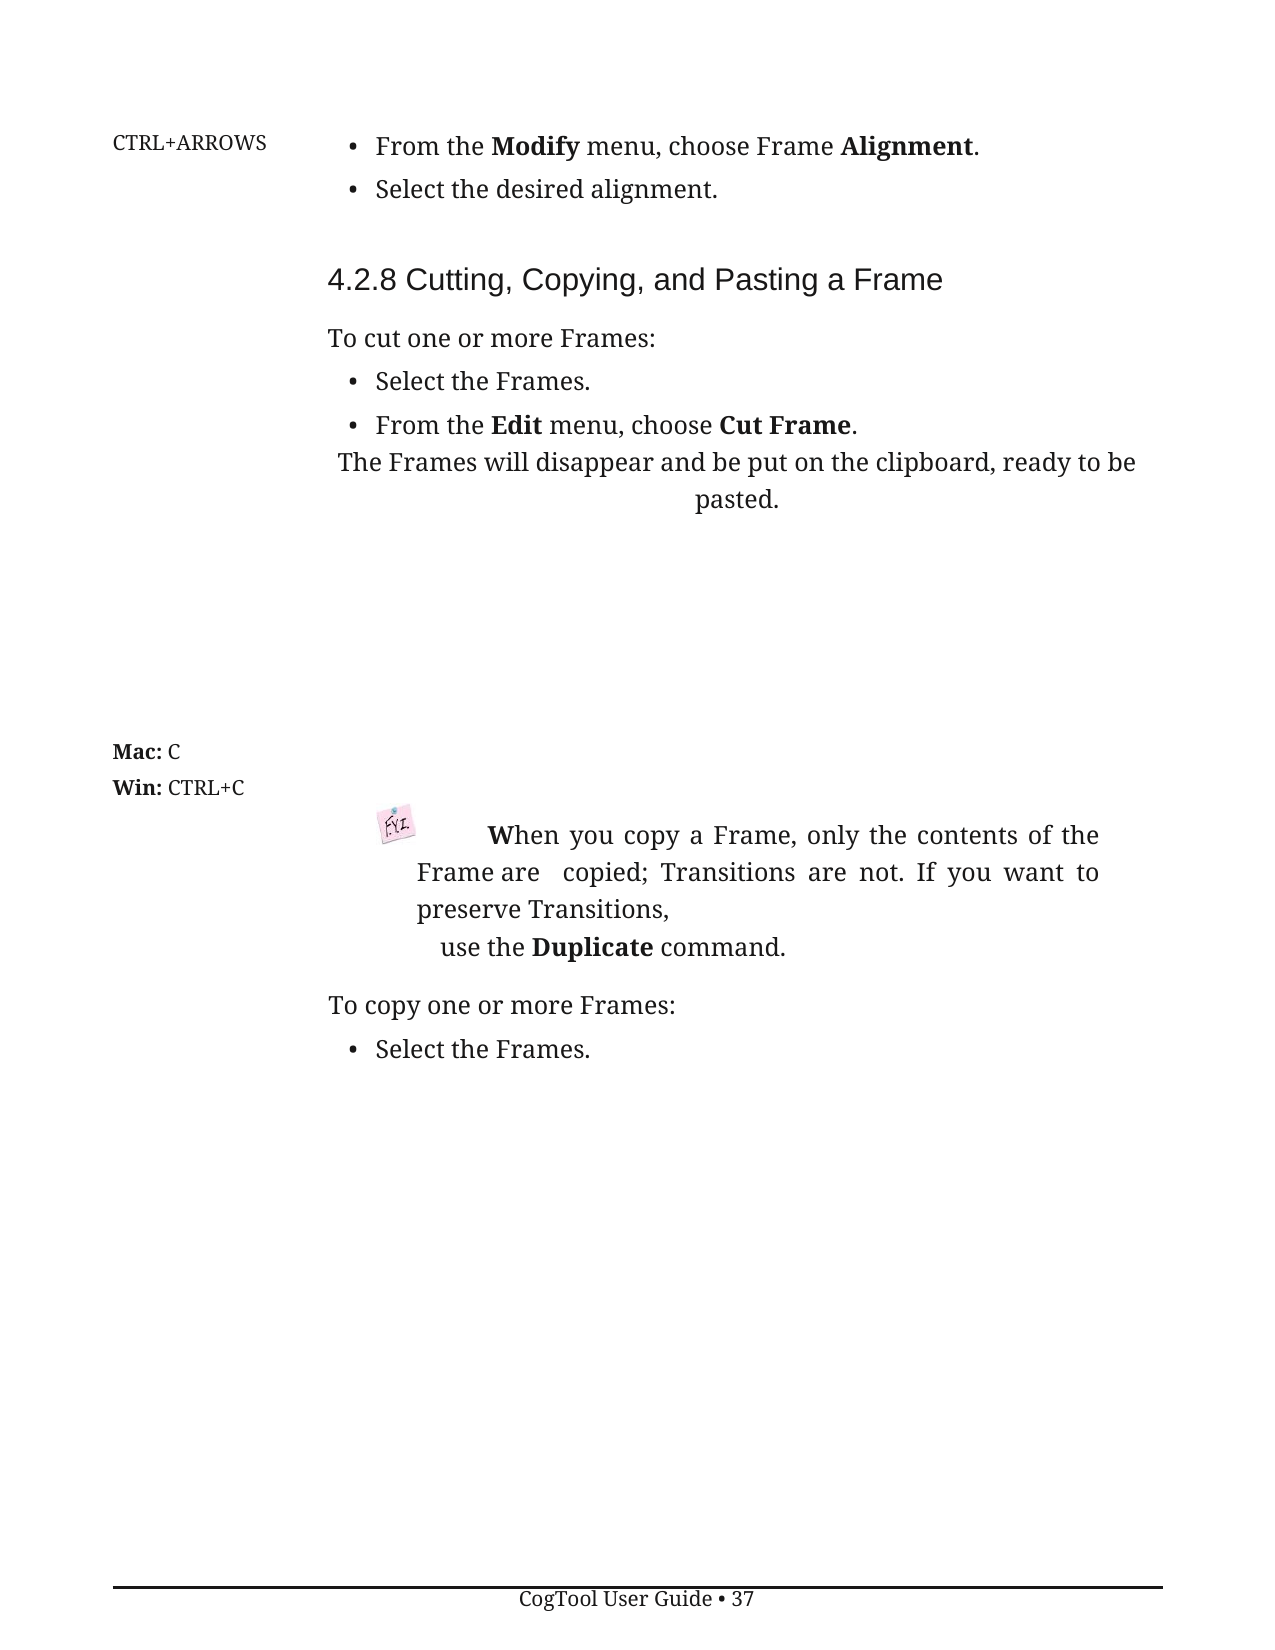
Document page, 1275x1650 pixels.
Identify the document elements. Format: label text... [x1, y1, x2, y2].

text When you copy a Frame, only the contents of the Frame are copied; Transitions are not. If you want to preserve Transitions, [376, 804, 1100, 926]
text To copy one or more Frames: [328, 988, 1168, 1022]
list Select the Frames. [348, 1031, 1168, 1065]
picture [376, 803, 417, 845]
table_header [328, 128, 1155, 804]
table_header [113, 128, 327, 804]
text use the Duplicate command. [440, 929, 1168, 963]
